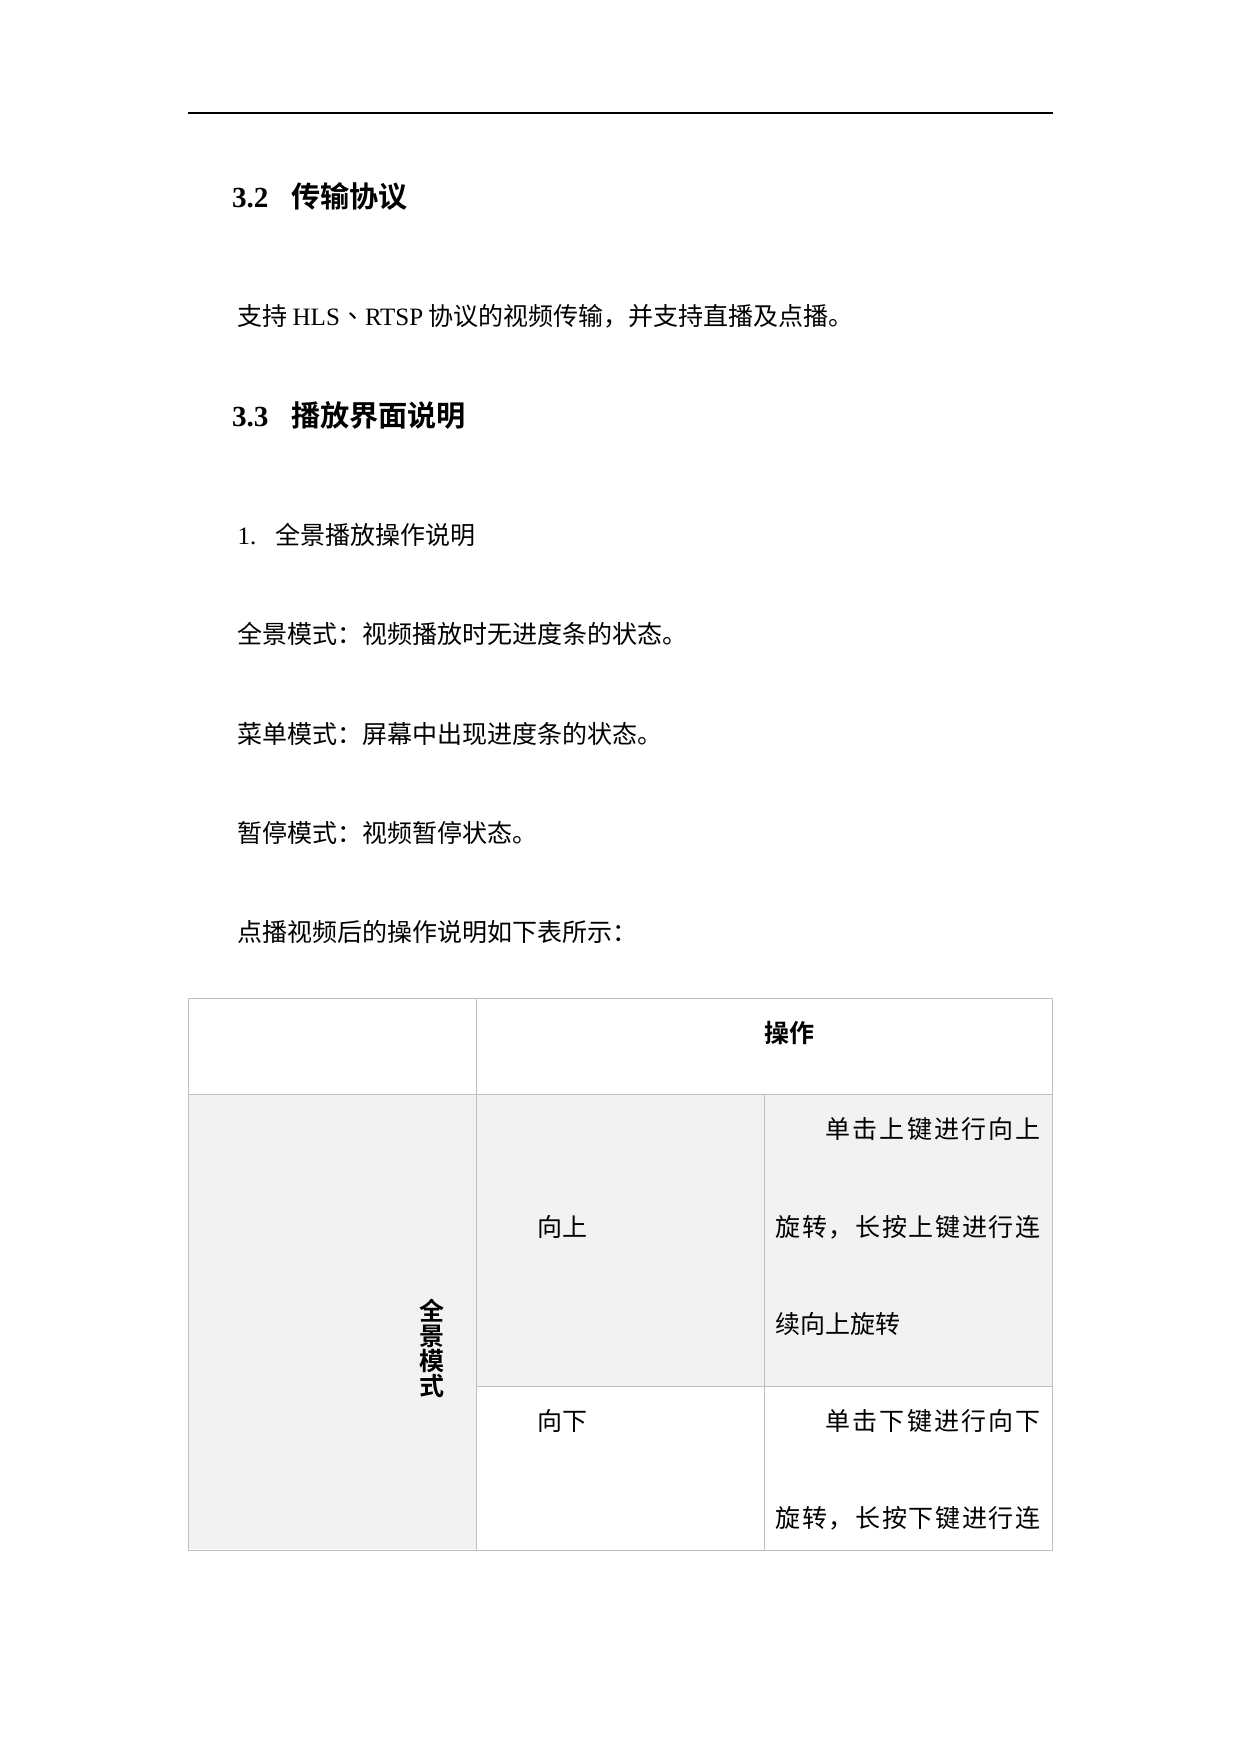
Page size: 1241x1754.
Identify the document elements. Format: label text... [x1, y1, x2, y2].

list 全景播放操作说明 [187, 501, 1053, 566]
text 支持HLS、RTSP协议的视频传输，并支持直播及点播。 [187, 282, 1053, 347]
table_header [189, 999, 476, 1094]
subtitle 播放界面说明 [232, 381, 1053, 446]
table_cell 全景模式 [189, 1095, 476, 1549]
table_header 操作 [477, 999, 1052, 1094]
subtitle 传输协议 [232, 162, 1053, 227]
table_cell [765, 1387, 1052, 1549]
table_cell 向下 [477, 1387, 764, 1549]
text 点播视频后的操作说明如下表所示： [187, 898, 1053, 963]
text 暂停模式：视频暂停状态。 [187, 799, 1053, 864]
text 菜单模式：屏幕中出现进度条的状态。 [187, 700, 1053, 765]
text 全景模式：视频播放时无进度条的状态。 [187, 600, 1053, 665]
table_cell 向上 [477, 1095, 764, 1386]
table_cell 单击上键进行向上旋转，长按上键进行连续向上旋转 [765, 1095, 1052, 1386]
